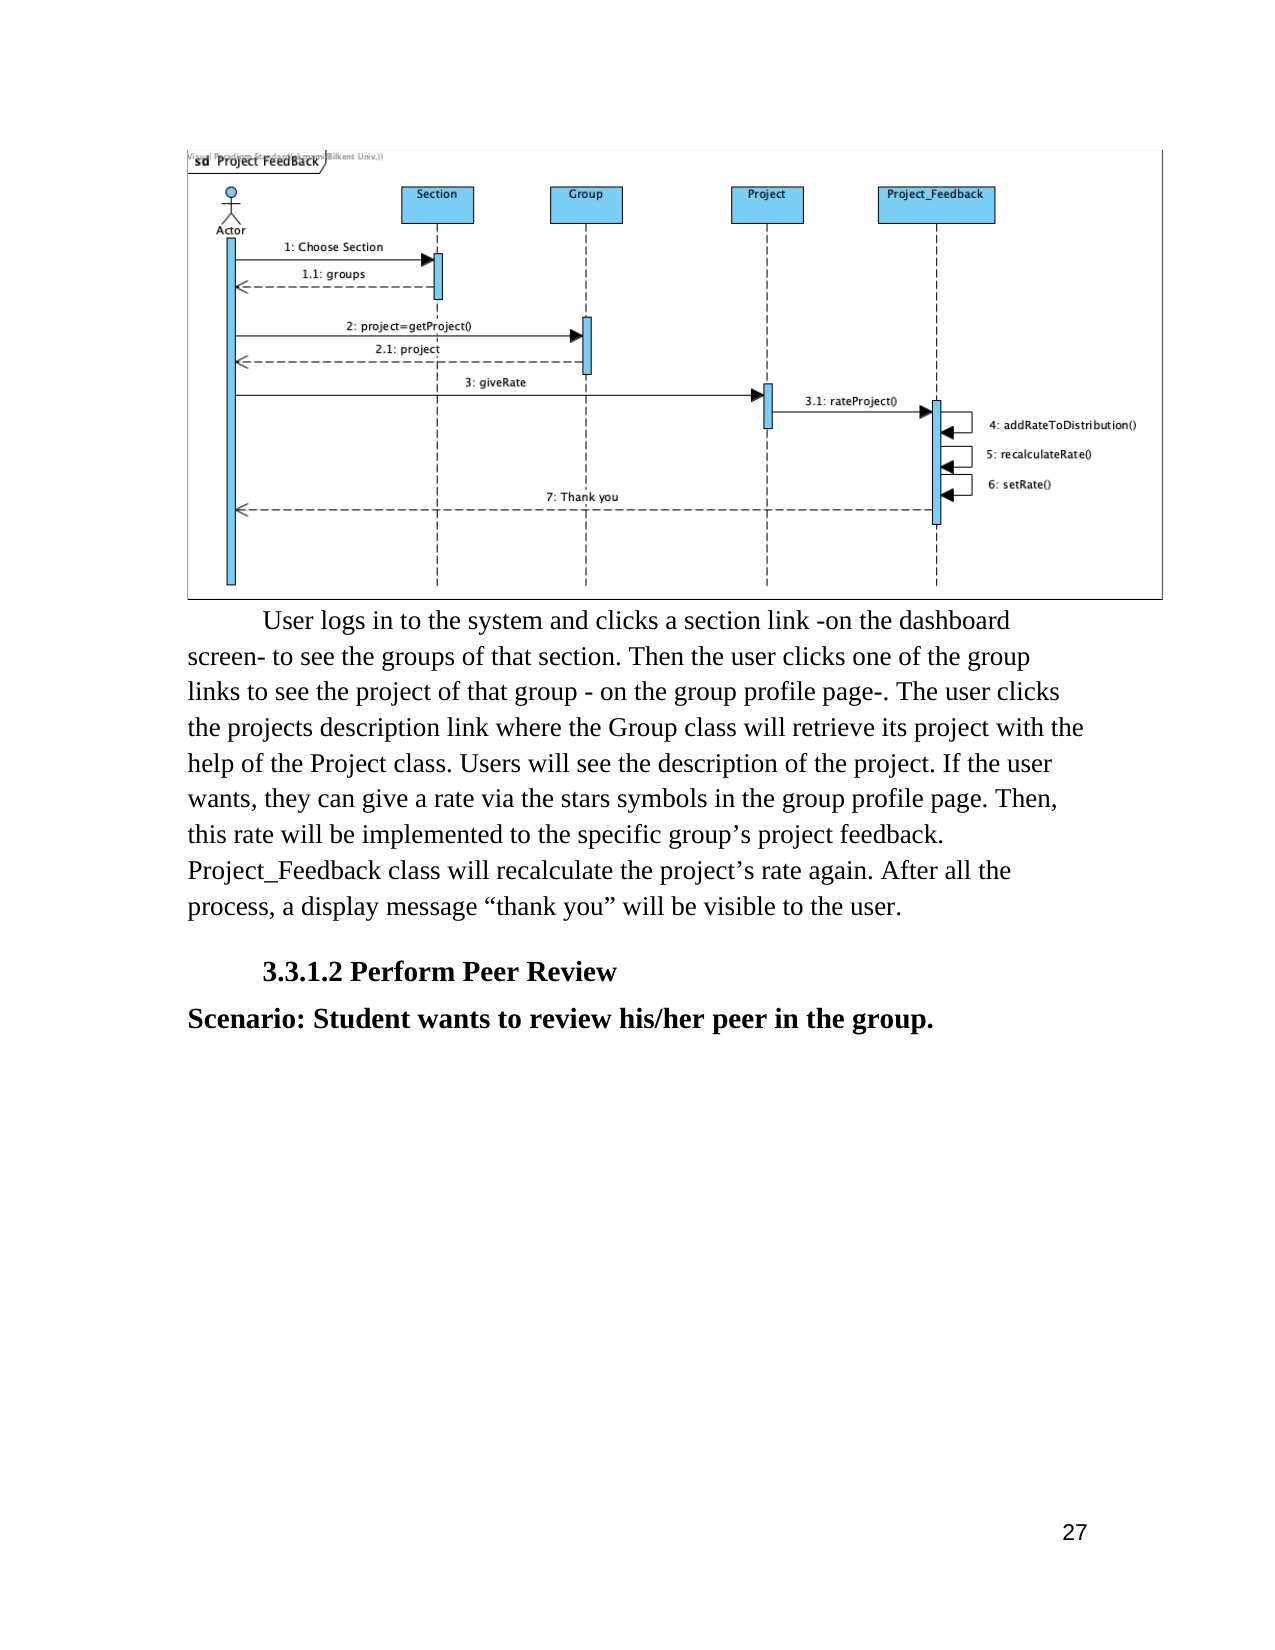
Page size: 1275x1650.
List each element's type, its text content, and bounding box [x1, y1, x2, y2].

subtitle 3.3.1.2 Perform Peer Review [262, 954, 1087, 988]
text Scenario: Student wants to review his/her peer in the group. [187, 1001, 1087, 1035]
text User logs in to the system and clicks a section link -on the dashboard screen- to see the groups of that section. Then the user clicks one of the group links to see the project of that group - on the group profile page-. The user clicks the projects description link where the Group class will retrieve its project with the help of the Project class. Users will see the description of the project. If the user wants, they can give a rate via the stars symbols in the group profile page. Then, this rate will be implemented to the specific group’s project feedback. Project_Feedback class will recalculate the project’s rate again. After all the process, a display message “thank you” will be visible to the user. [187, 604, 1087, 921]
picture [187, 150, 1163, 600]
